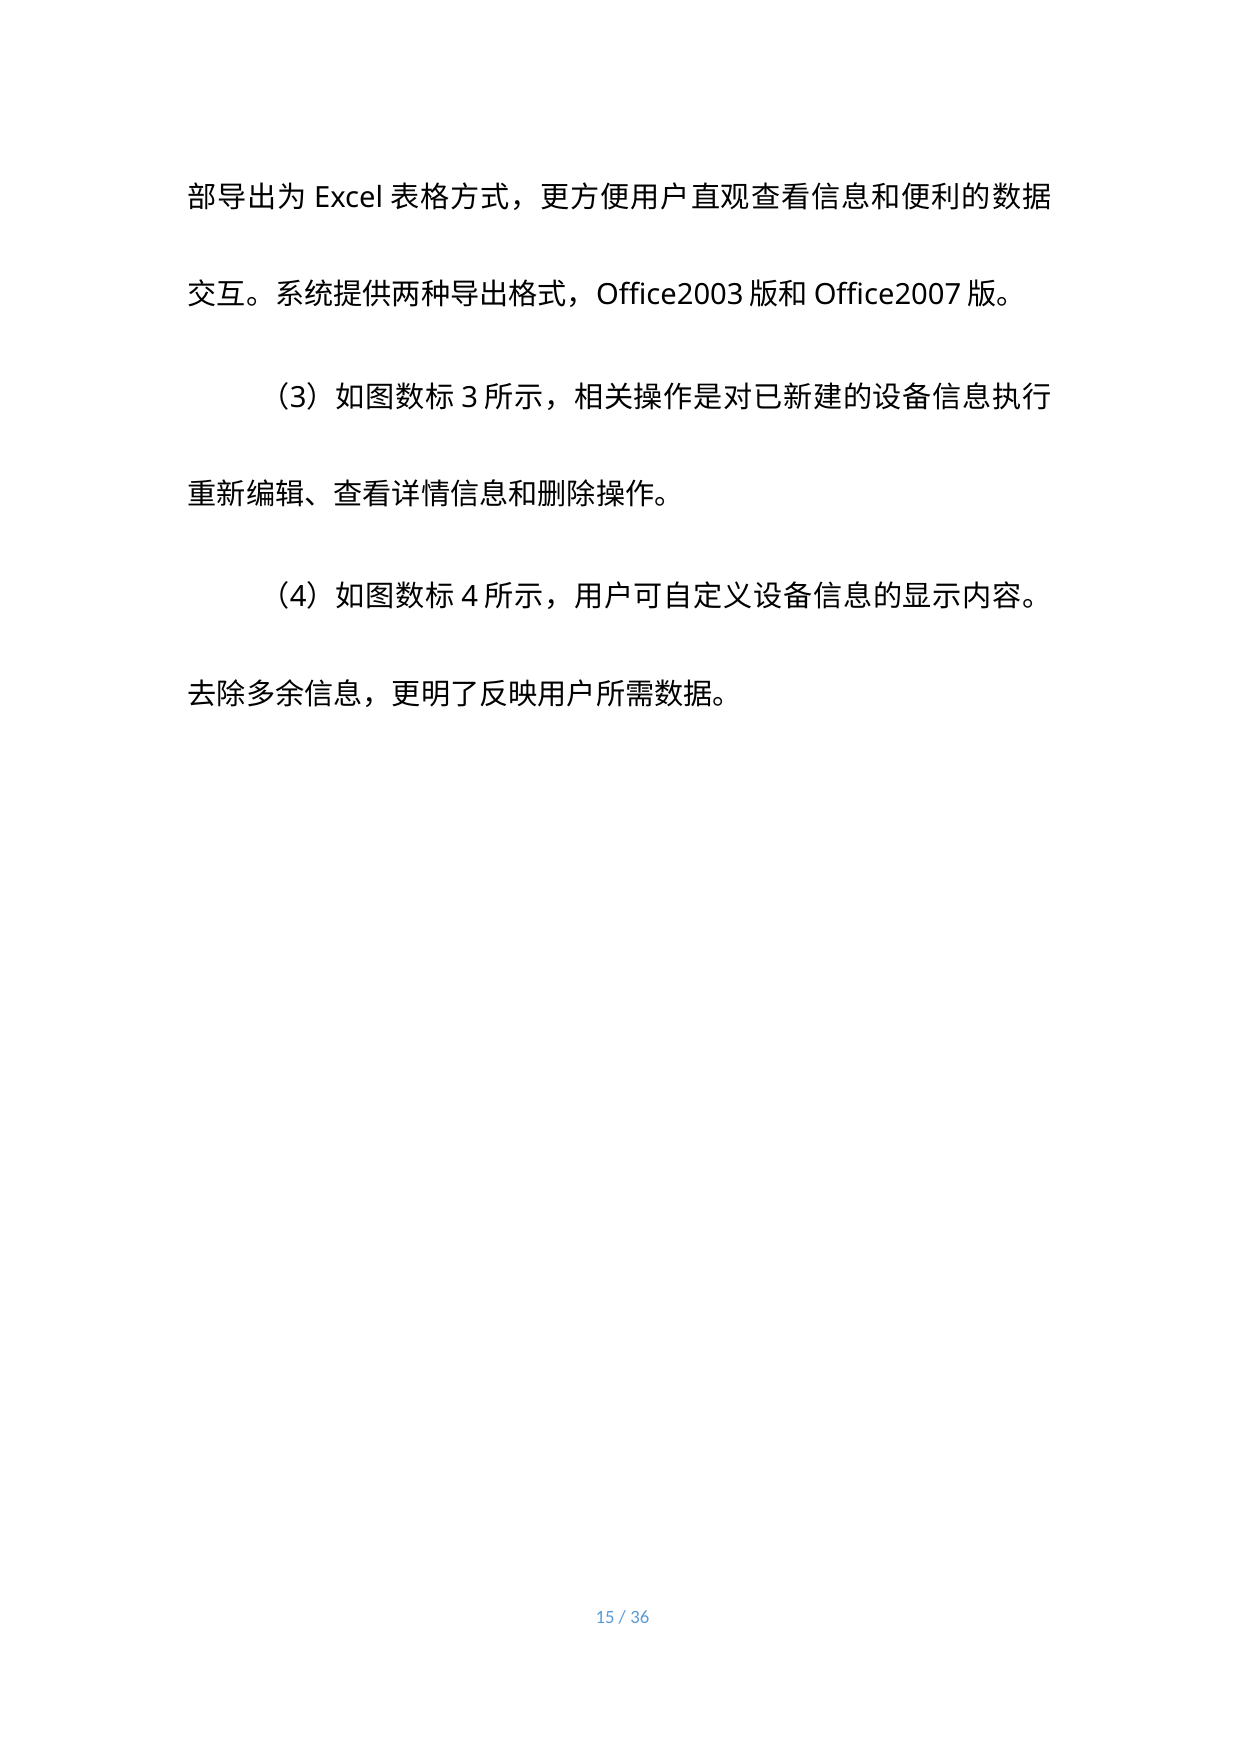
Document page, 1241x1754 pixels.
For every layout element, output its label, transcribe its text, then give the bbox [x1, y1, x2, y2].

list 如图数标3所示，相关操作是对已新建的设备信息执行重新编辑、查看详情信息和删除操作。 [187, 362, 1053, 524]
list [187, 162, 1053, 324]
list 如图数标4所示，用户可自定义设备信息的显示内容。去除多余信息，更明了反映用户所需数据。 [187, 562, 1053, 724]
